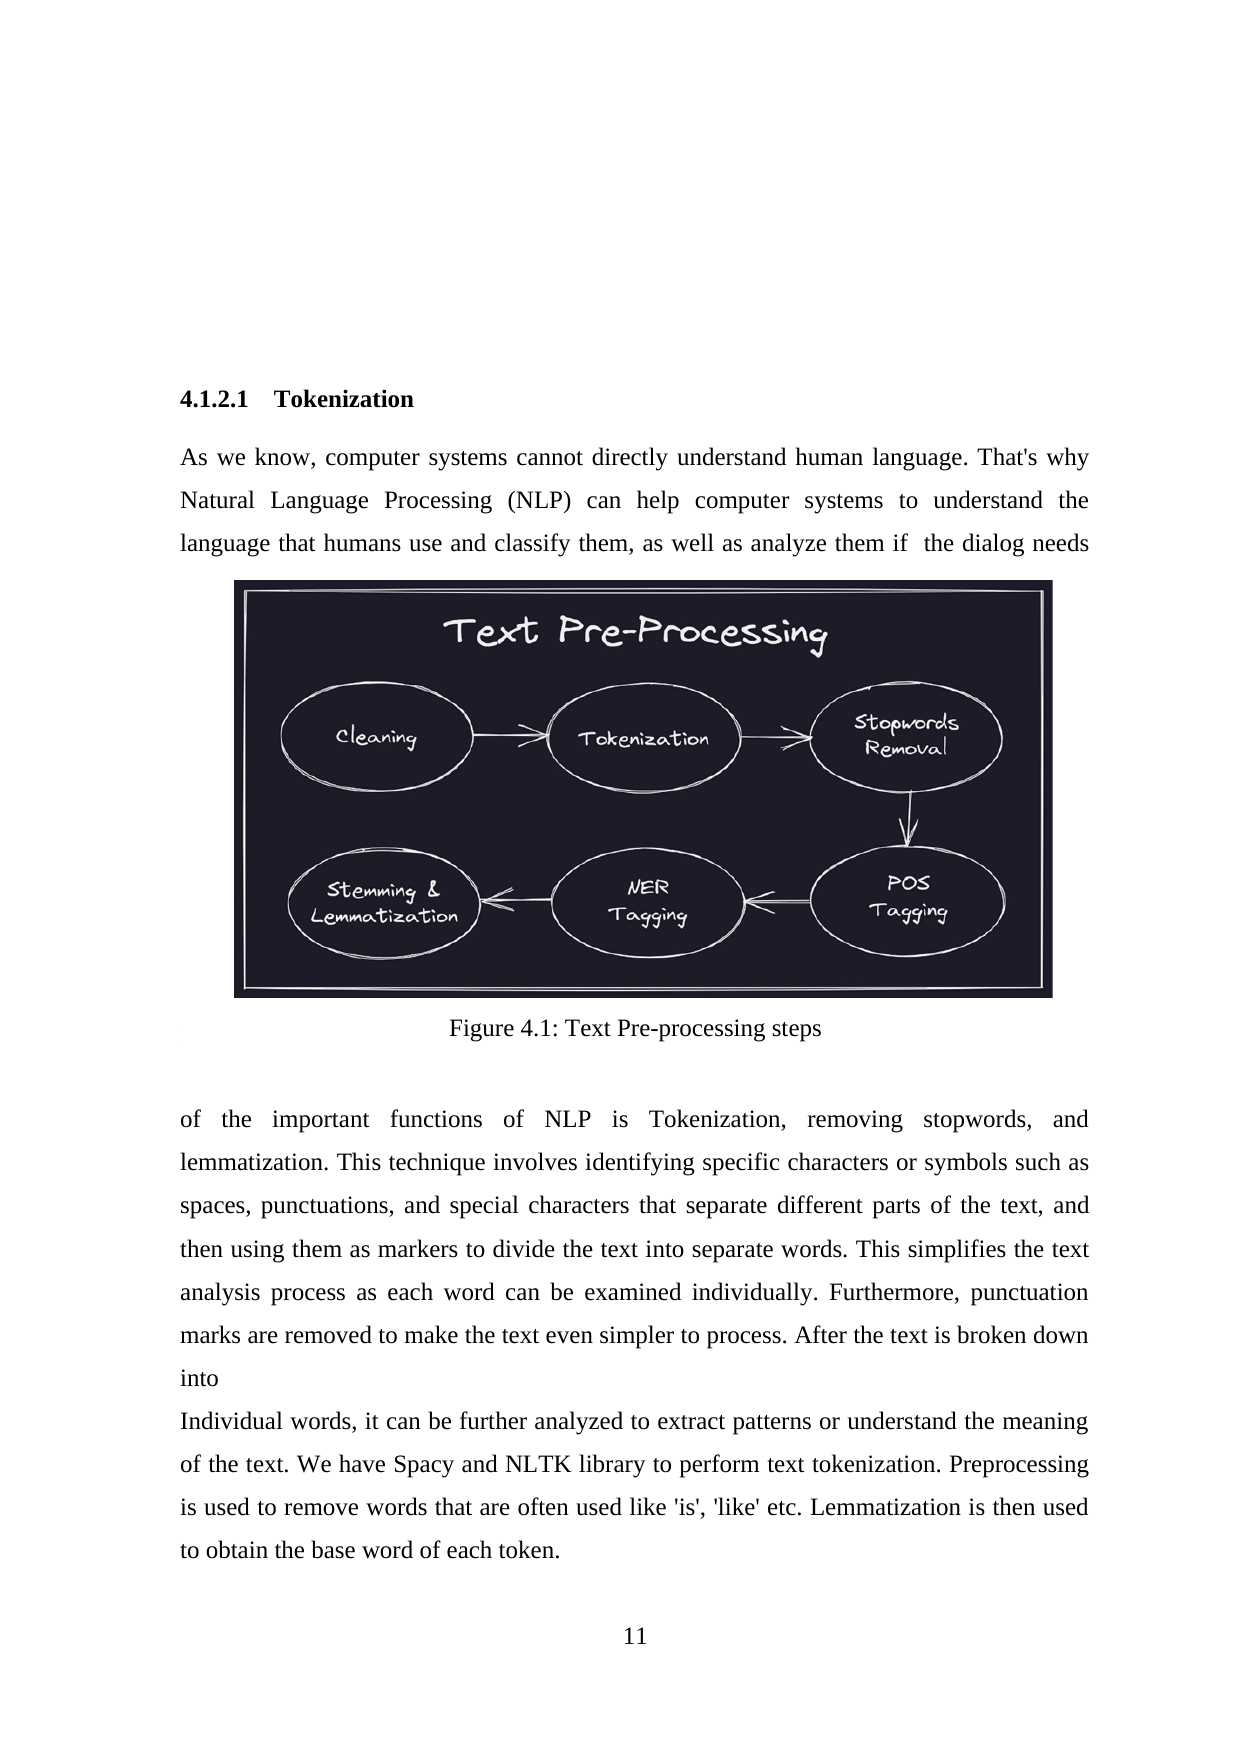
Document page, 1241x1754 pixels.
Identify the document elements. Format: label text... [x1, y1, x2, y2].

text Individual words, it can be further analyzed to extract patterns or understand the meaning of the text. We have Spacy and NLTK library to perform text tokenization. Preprocessing is used to remove words that are often used like 'is', 'like' etc. Lemmatization is then used to obtain the base word of each token. [180, 1406, 1090, 1564]
picture [234, 580, 1053, 998]
text of the important functions of NLP is Tokenization, removing stopwords, and lemmatization. This technique involves identifying specific characters or symbols such as spaces, punctuations, and special characters that separate different parts of the text, and then using them as markers to divide the text into separate words. This simplifies the text analysis process as each word can be examined individually. Furthermore, punctuation marks are removed to make the text even simpler to process. After the text is broken down into [180, 1104, 1090, 1392]
list Tokenization [180, 384, 1090, 413]
